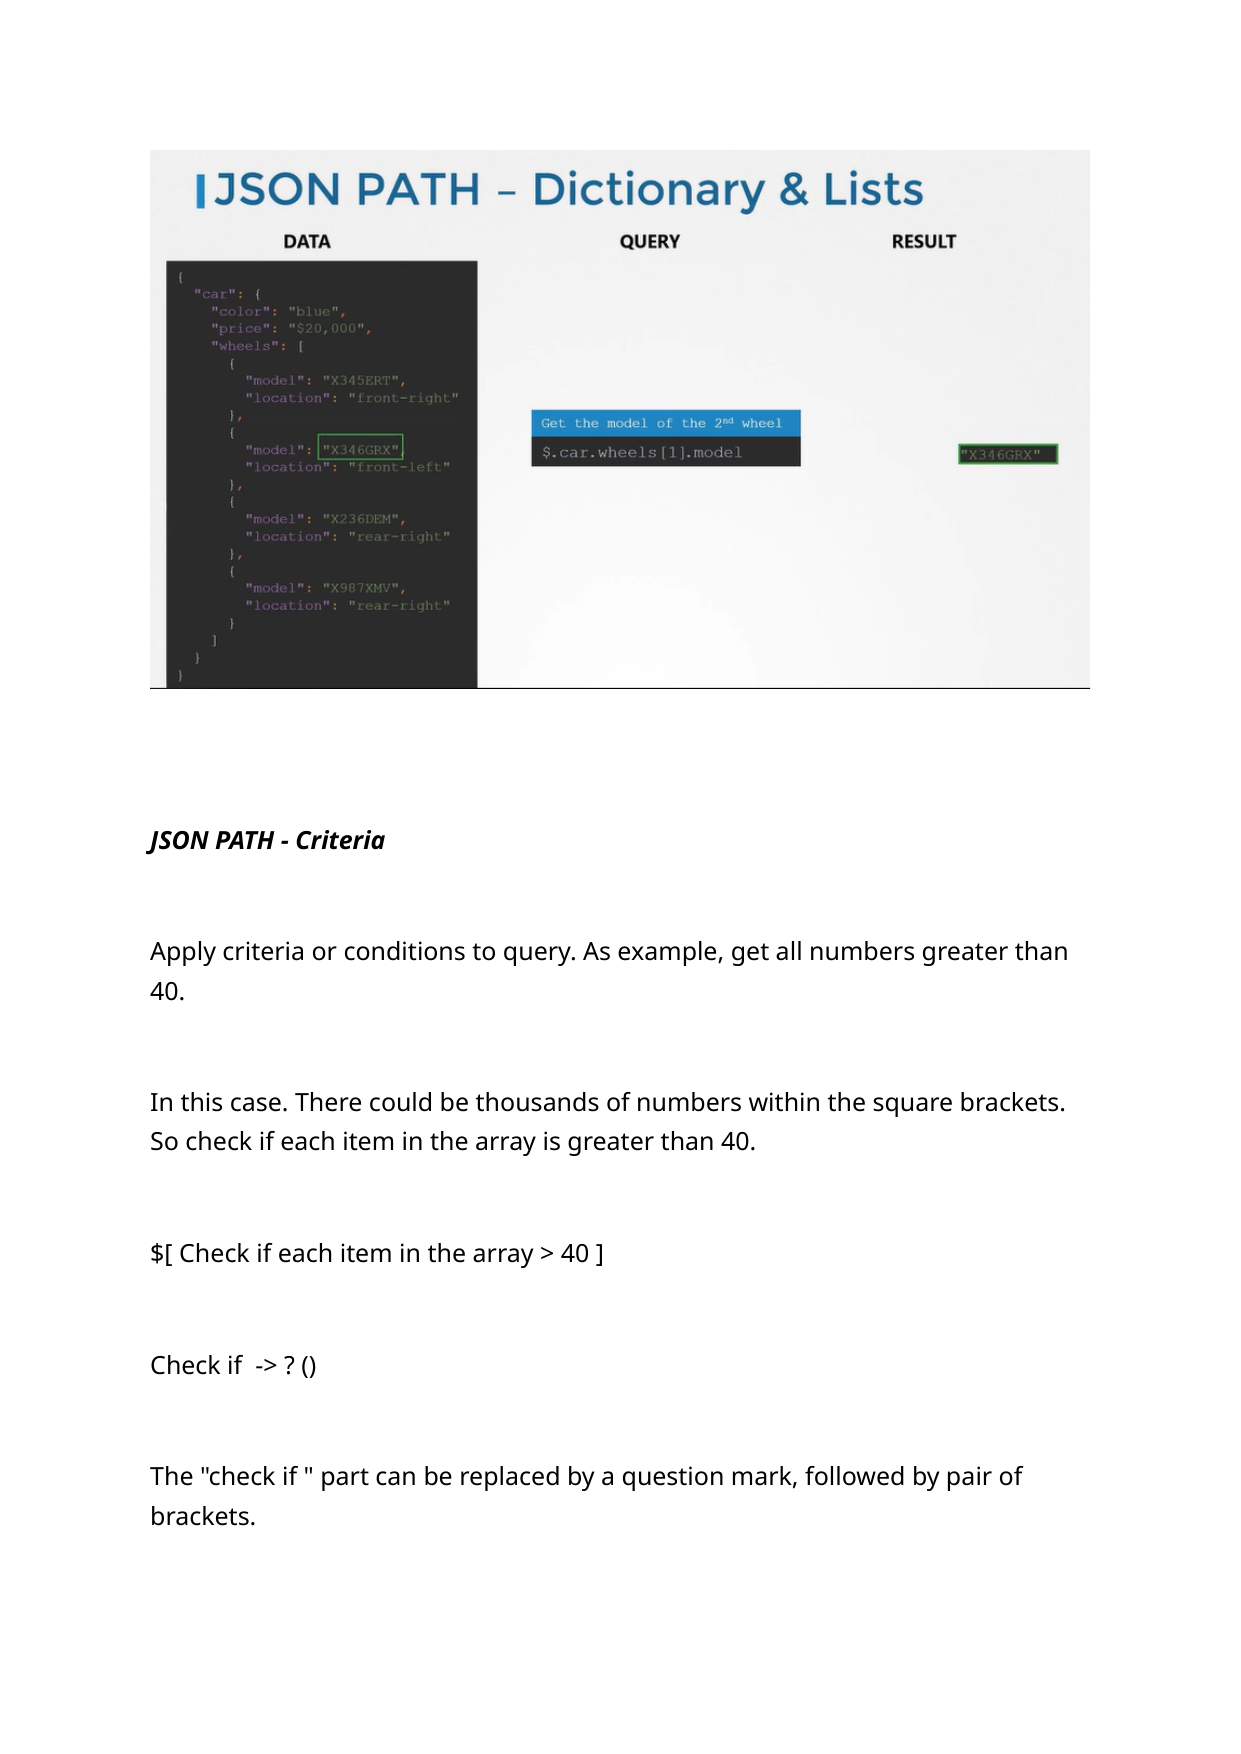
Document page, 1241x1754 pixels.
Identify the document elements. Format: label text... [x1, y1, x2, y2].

text Check if -> ? () [150, 1347, 1090, 1381]
picture [150, 150, 1091, 689]
text $[ Check if each item in the array > 40 ] [150, 1236, 1090, 1270]
text The "check if " part can be replaced by a question mark, followed by pair of brackets. [150, 1459, 1090, 1532]
text JSON PATH - Criteria [150, 822, 1090, 856]
text In this case. There could be thousands of numbers within the square brackets. So check if each item in the array is greater than 40. [150, 1085, 1090, 1158]
text Apply criteria or conditions to query. As example, get all numbers greater than 40. [150, 934, 1090, 1007]
